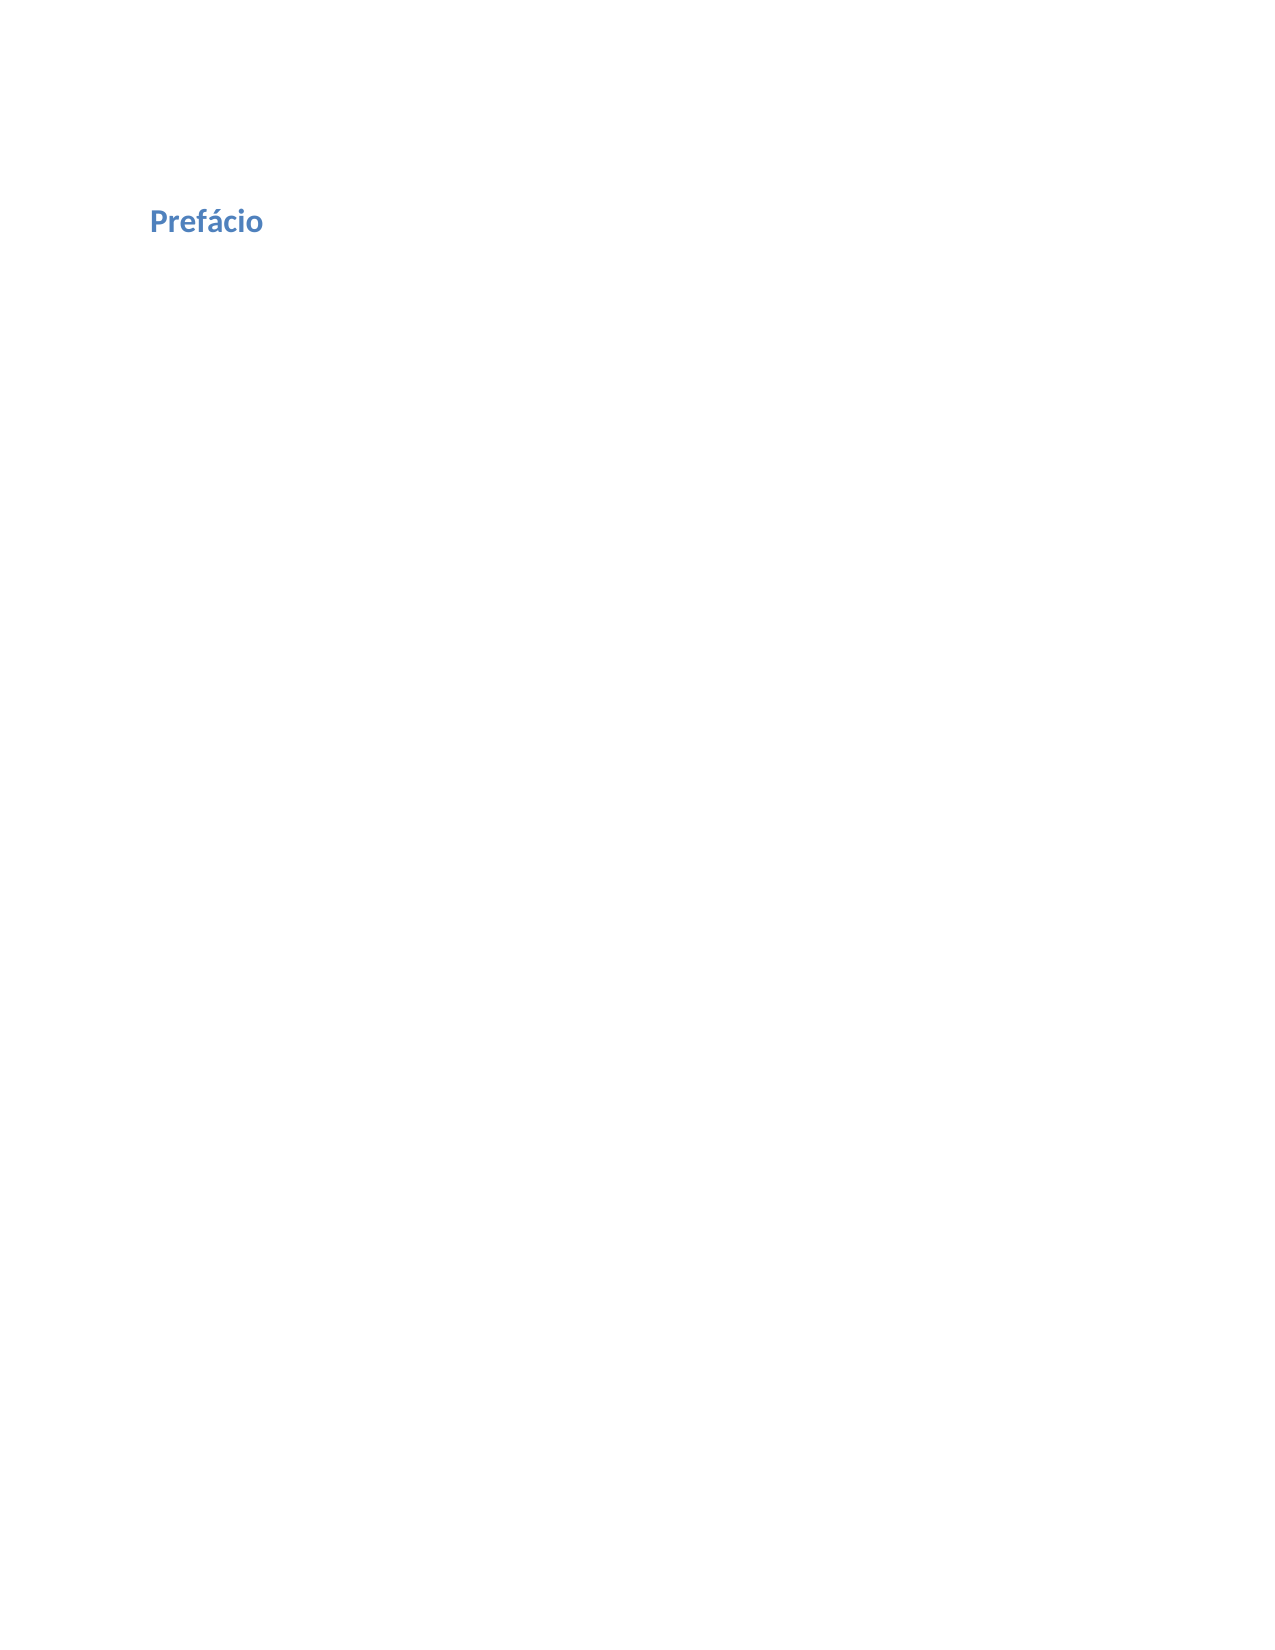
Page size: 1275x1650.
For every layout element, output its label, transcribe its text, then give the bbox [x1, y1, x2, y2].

subtitle Prefácio [150, 200, 1125, 241]
